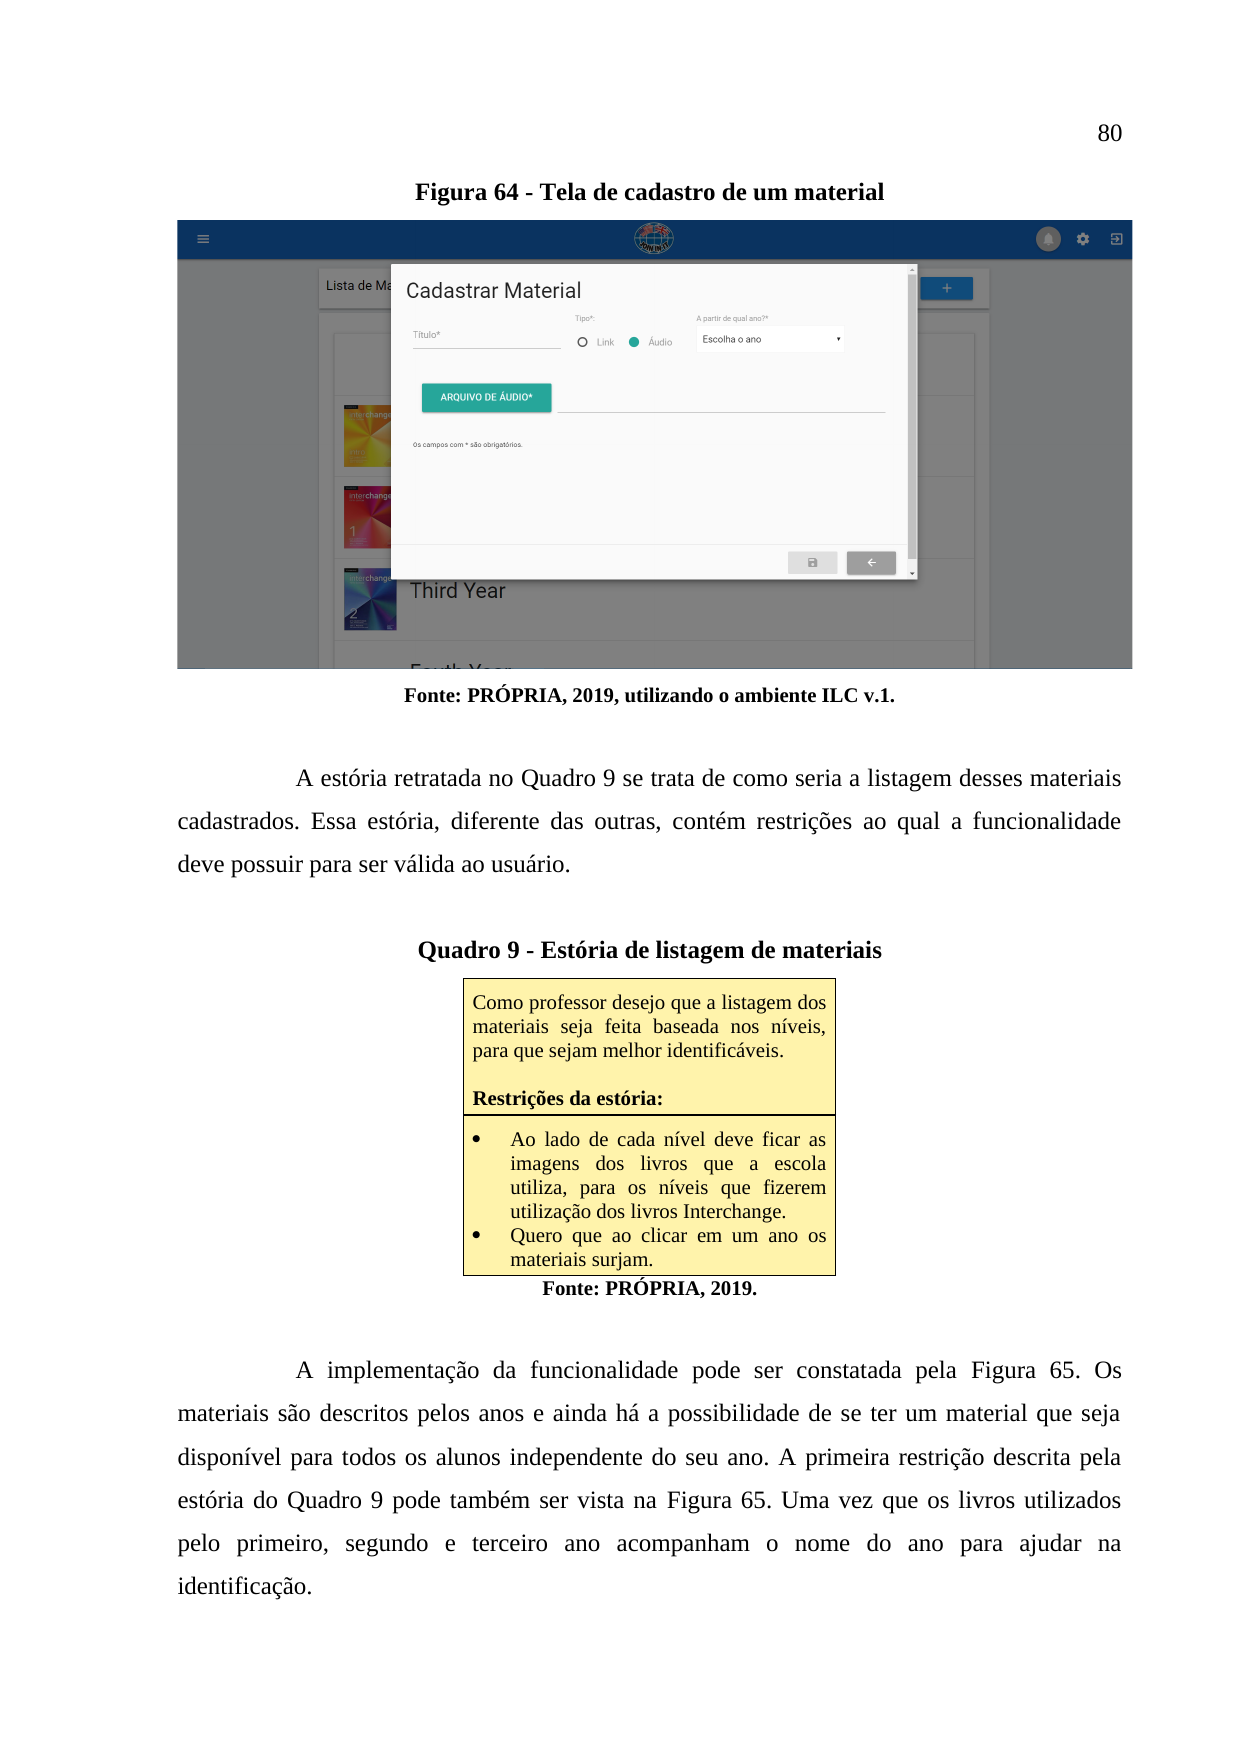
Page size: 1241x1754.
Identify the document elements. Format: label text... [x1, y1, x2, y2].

text A estória retratada no Quadro 9 se trata de como seria a listagem desses materiais cadastrados. Essa estória, diferente das outras, contém restrições ao qual a funcionalidade deve possuir para ser válida ao usuário. [177, 763, 1122, 878]
text Como professor desejo que a listagem dos materiais seja feita baseada nos níveis, para que sejam melhor identificáveis. [464, 979, 835, 1050]
text Quadro 9 - Estória de listagem de materiais [177, 935, 1122, 964]
list Quero que ao clicar em um ano os materiais surjam. [464, 1211, 835, 1275]
text A implementação da funcionalidade pode ser constatada pela Figura 65. Os materiais são descritos pelos anos e ainda há a possibilidade de se ter um material que seja disponível para todos os alunos independente do seu ano. A primeira restrição descrita pela estória do Quadro 9 pode também ser vista na Figura 65. Uma vez que os livros utilizados pelo primeiro, segundo e terceiro ano acompanham o nome do ano para ajudar na identificação. [177, 1355, 1122, 1600]
text Figura 64 - Tela de cadastro de um material [177, 177, 1122, 206]
list Ao lado de cada nível deve ficar as imagens dos livros que a escola utiliza, para os níveis que fizerem utilização dos livros Interchange. [464, 1116, 835, 1211]
text Restrições da estória: [464, 1074, 835, 1114]
picture [177, 220, 1133, 669]
text Fonte: PRÓPRIA, 2019, utilizando o ambiente ILC v.1. [177, 683, 1122, 707]
text Fonte: PRÓPRIA, 2019. [177, 1276, 1122, 1300]
